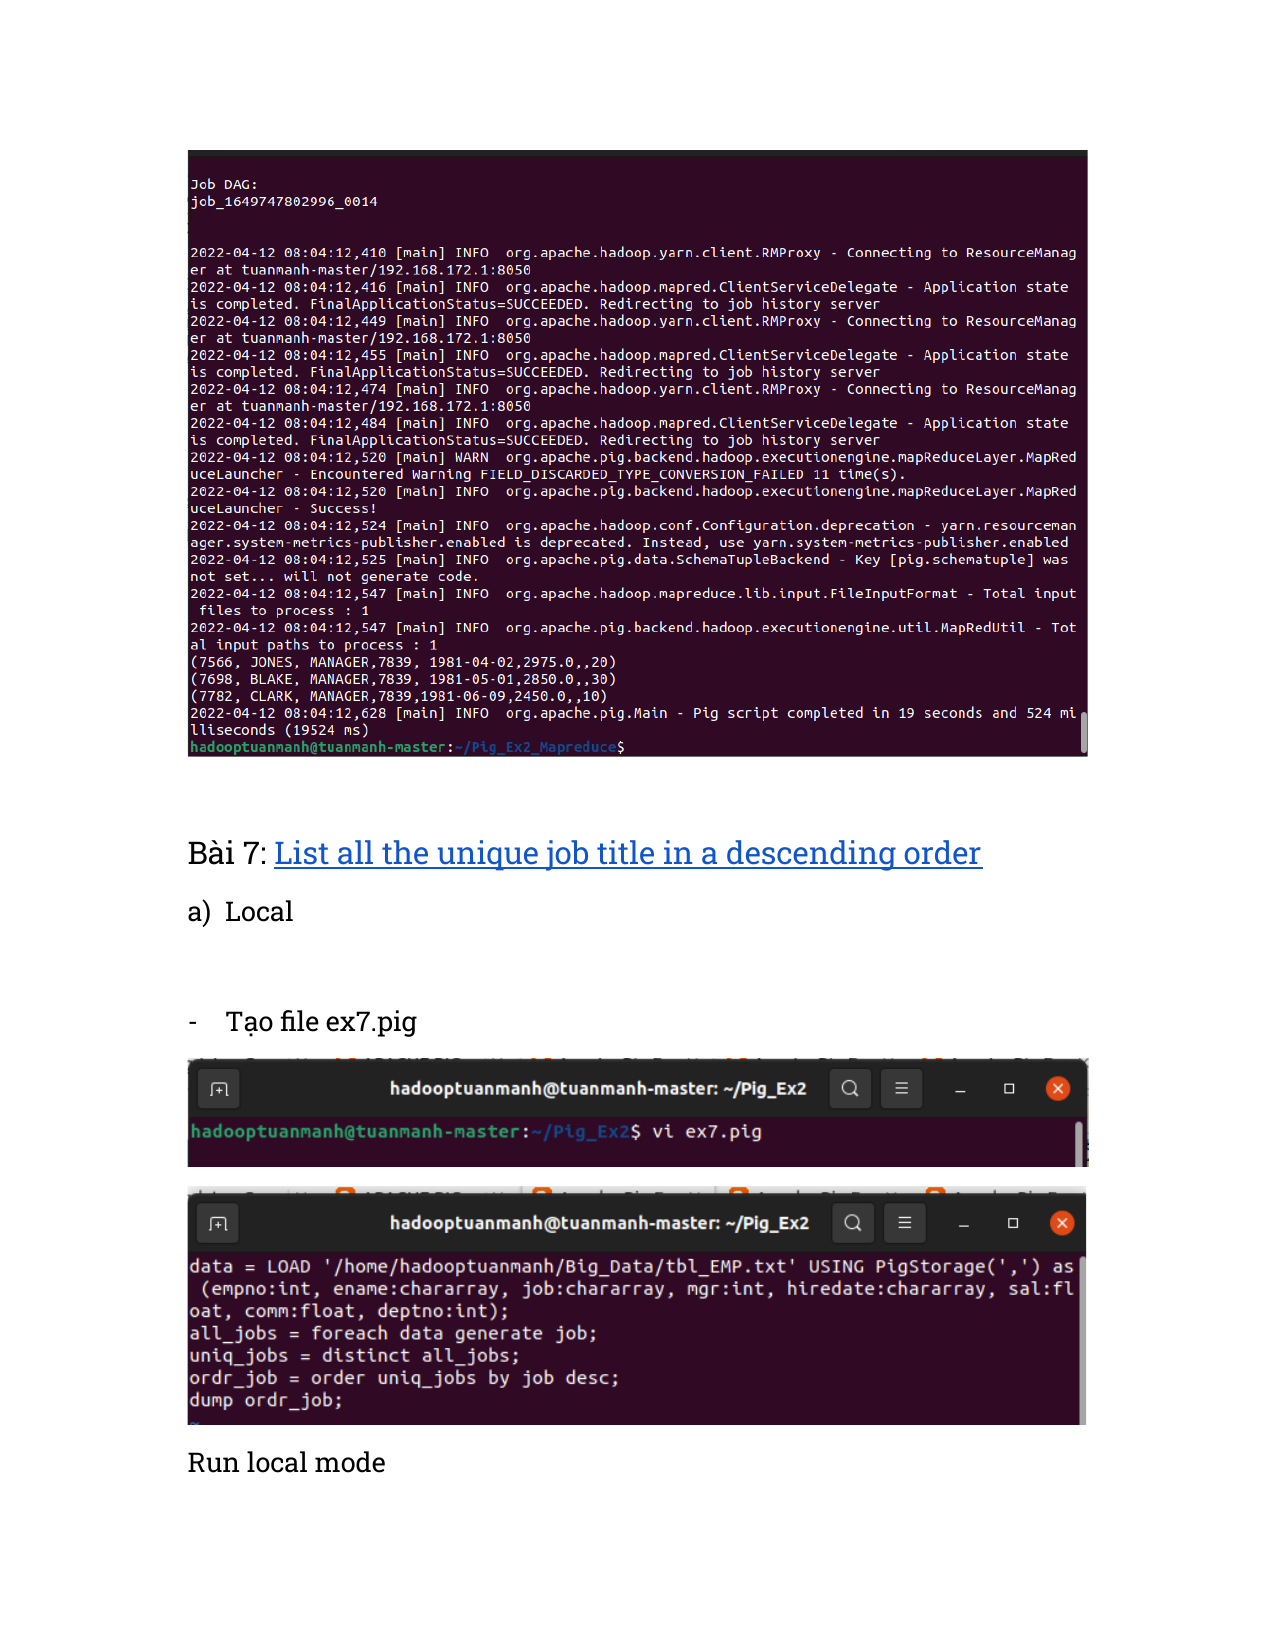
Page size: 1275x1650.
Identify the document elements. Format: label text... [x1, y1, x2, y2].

list Tạo file ex7.pig [187, 1003, 1125, 1039]
picture [187, 1058, 1089, 1167]
picture [187, 150, 1088, 757]
list Local [187, 893, 1125, 928]
subtitle Bài 7: List all the unique job title in a descending order [187, 832, 1125, 873]
text Run local mode [187, 1444, 1125, 1480]
picture [187, 1186, 1087, 1425]
